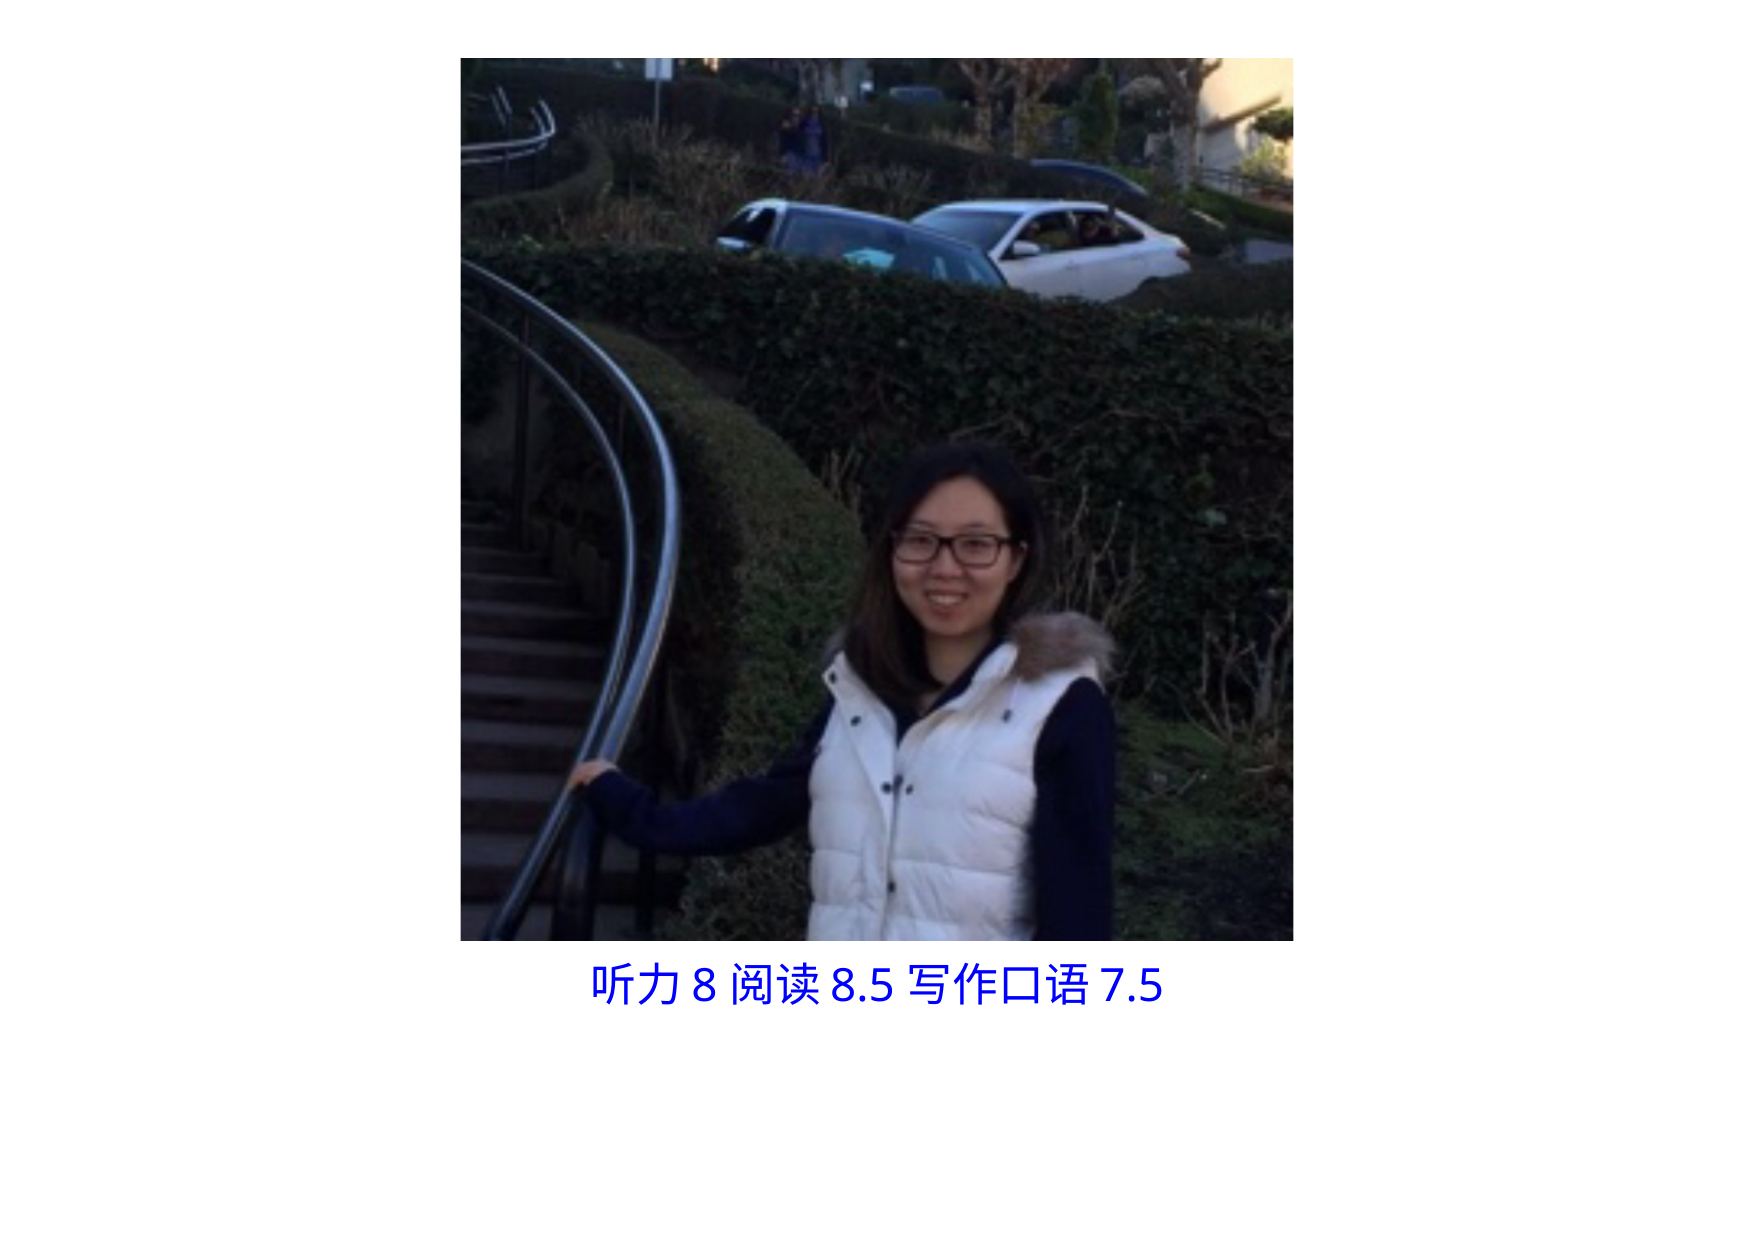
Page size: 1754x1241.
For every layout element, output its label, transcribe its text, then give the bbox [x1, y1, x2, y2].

picture [460, 58, 1294, 941]
text 听力8 阅读8.5 写作口语7.5 [15, 948, 1739, 1015]
